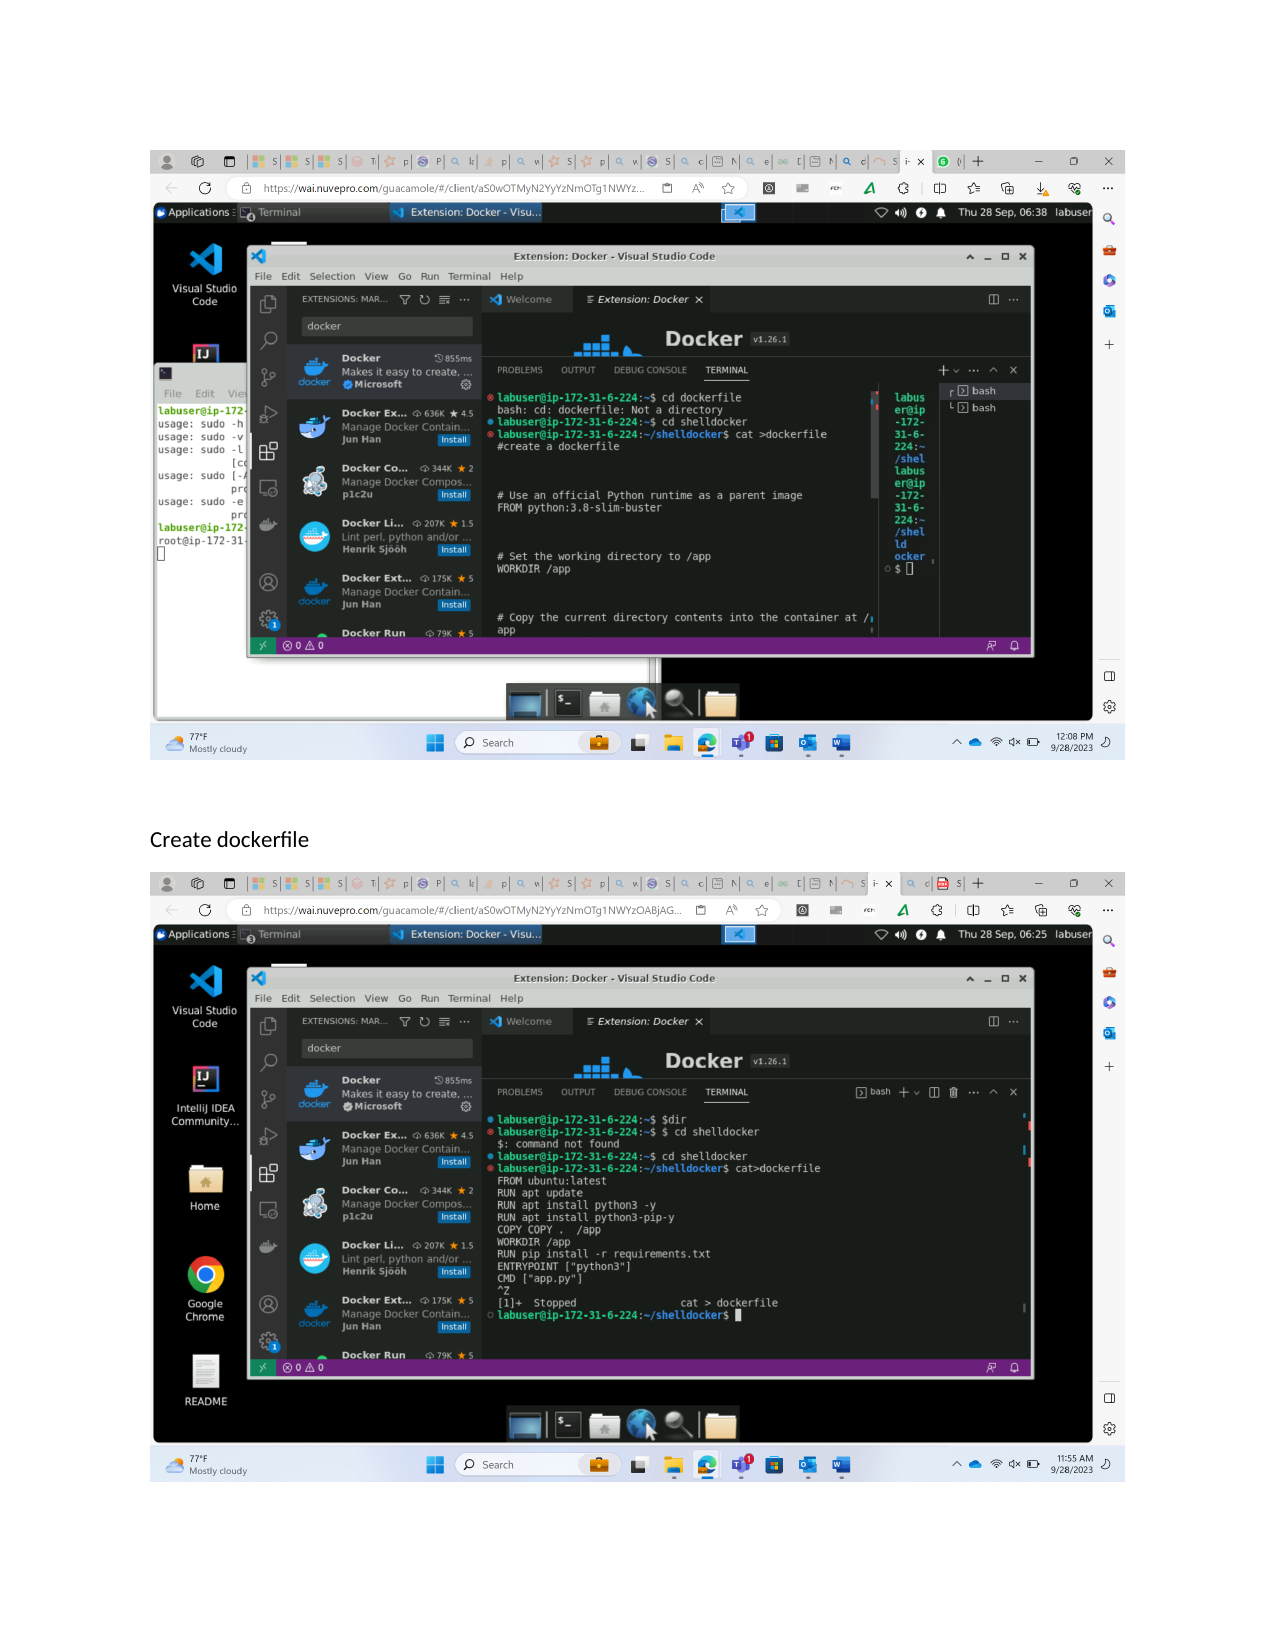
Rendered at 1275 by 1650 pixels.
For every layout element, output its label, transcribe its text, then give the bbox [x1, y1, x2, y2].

text Create dockerfile [150, 825, 1125, 853]
picture [150, 150, 1125, 760]
picture [150, 872, 1125, 1482]
